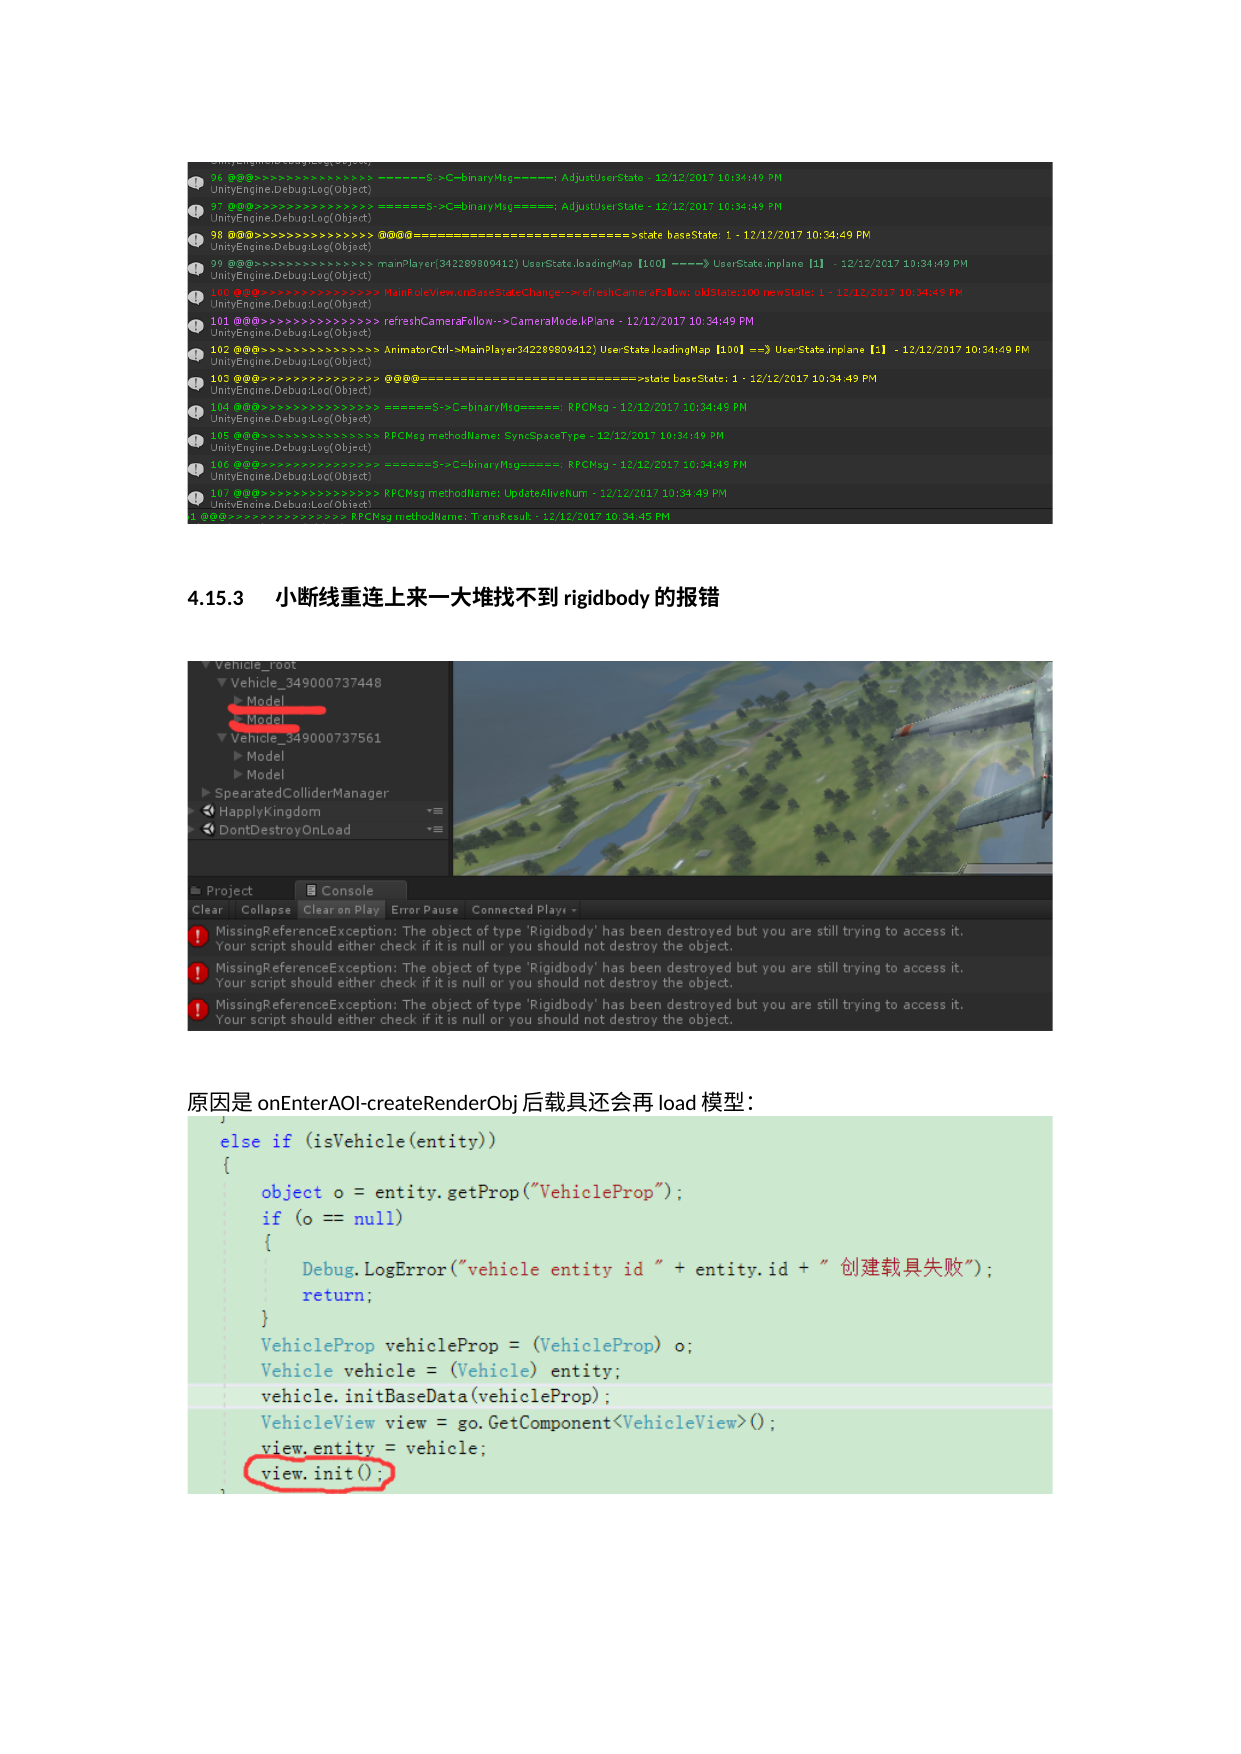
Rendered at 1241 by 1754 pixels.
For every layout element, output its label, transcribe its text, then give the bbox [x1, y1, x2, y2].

text 原因是onEnterAOI-createRenderObj后载具还会再load模型： [187, 1084, 1053, 1116]
picture [187, 162, 1053, 524]
picture [187, 1116, 1053, 1494]
subtitle 小断线重连上来一大堆找不到rigidbody的报错 [187, 579, 1053, 612]
picture [187, 661, 1053, 1031]
